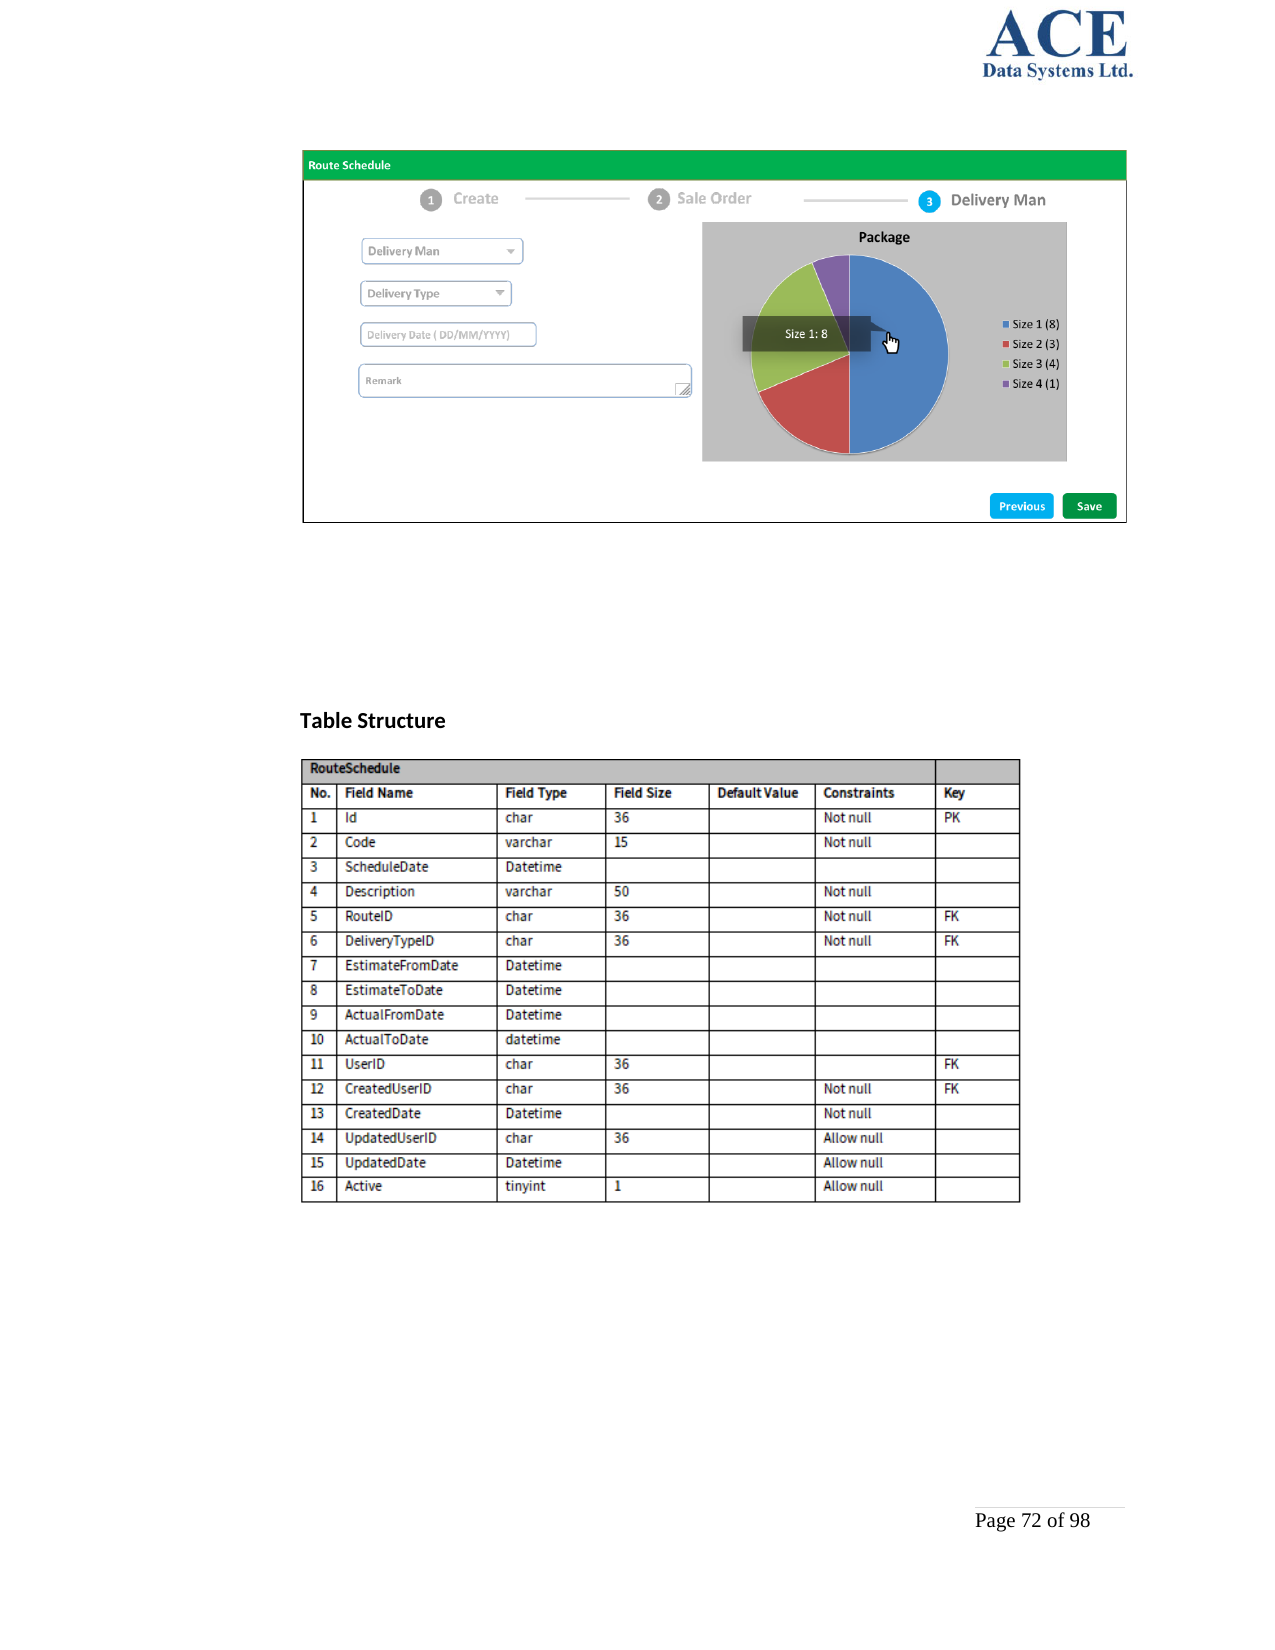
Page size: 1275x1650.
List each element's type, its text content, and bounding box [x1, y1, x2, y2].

picture [975, 0, 1141, 87]
picture [300, 759, 1023, 1204]
text Table Structure [225, 707, 1125, 735]
picture [300, 150, 1127, 523]
